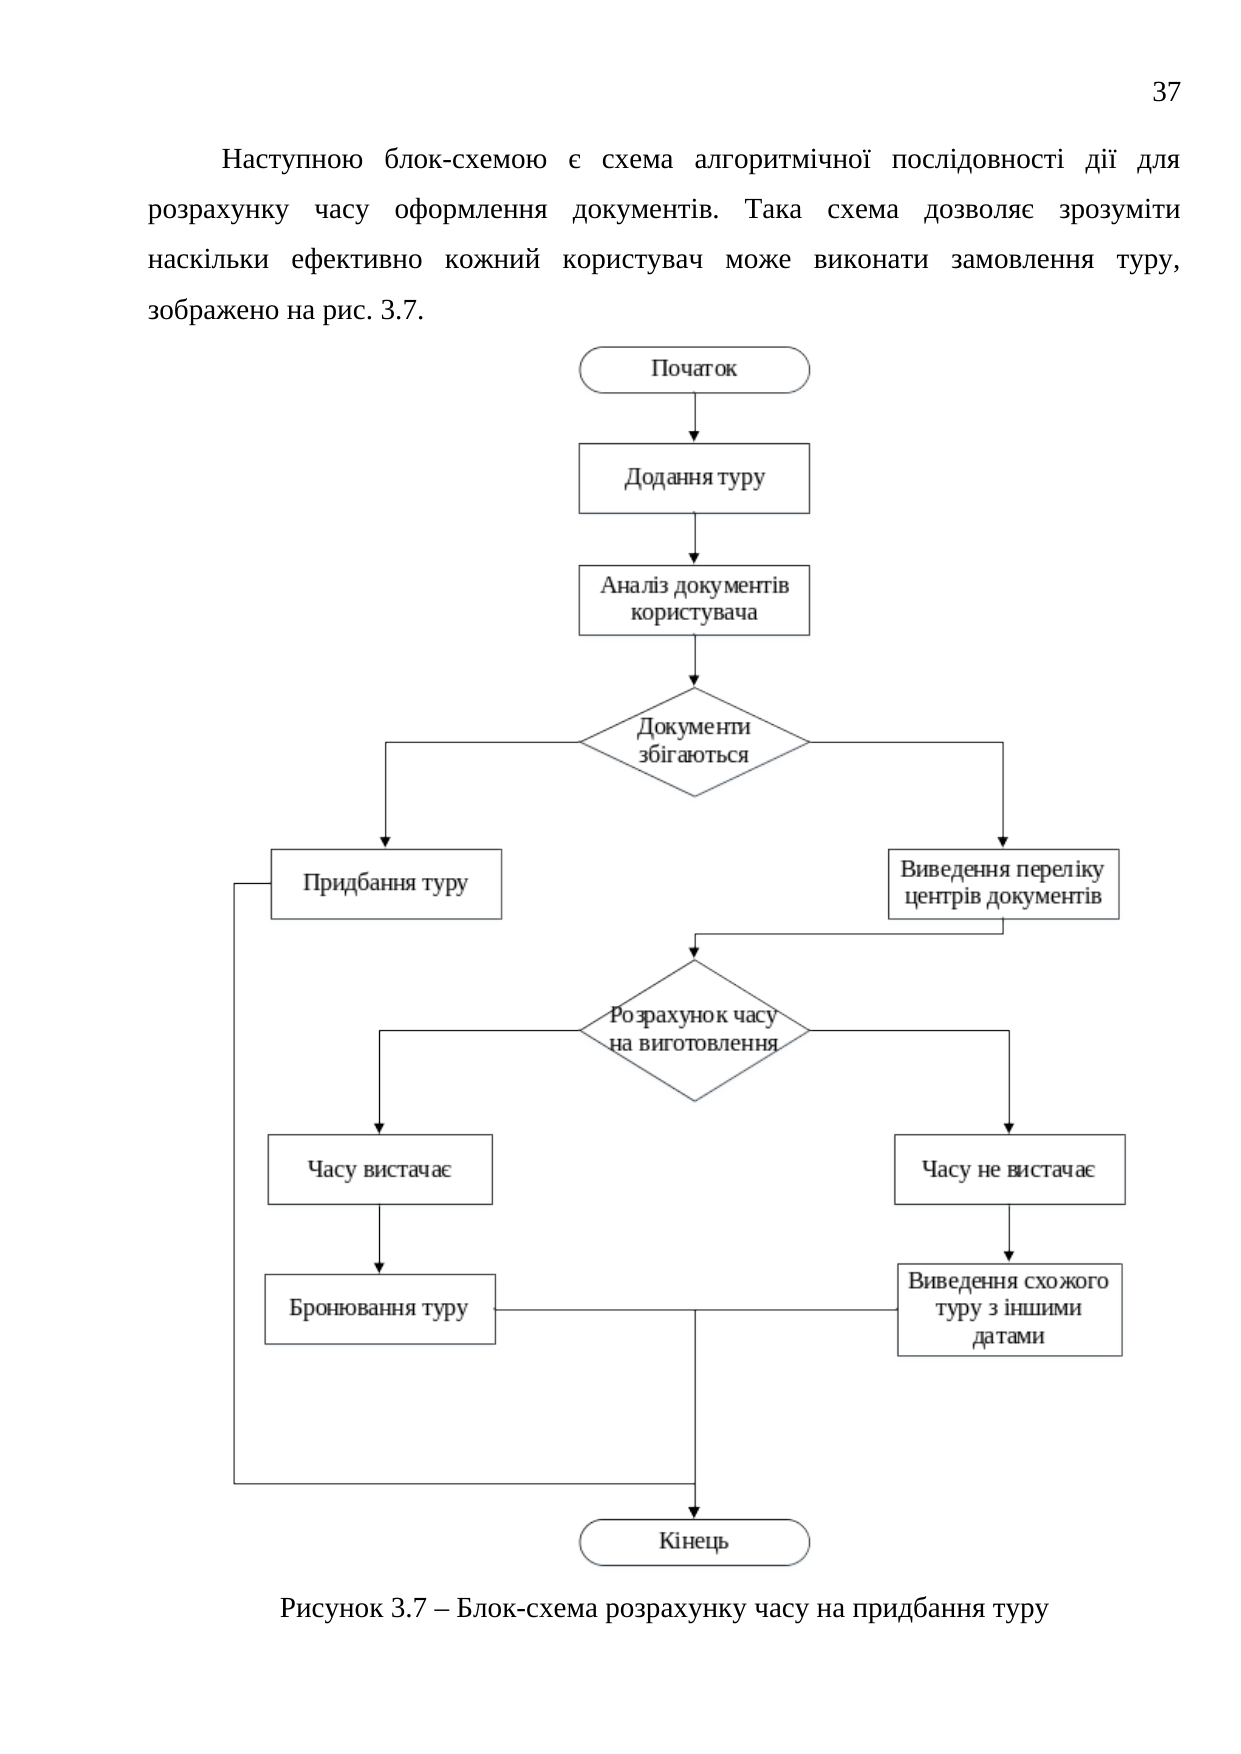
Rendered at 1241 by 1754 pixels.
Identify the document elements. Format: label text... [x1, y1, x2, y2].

text Рисунок 3.7 – Блок-схема розрахунку часу на придбання туру [148, 1590, 1181, 1624]
text Наступною блок-схемою є схема алгоритмічної послідовності дії для розрахунку часу оформлення документів. Така схема дозволяє зрозуміти наскільки ефективно кожний користувач може виконати замовлення туру, зображено на рис. 3.7. [148, 141, 1181, 325]
